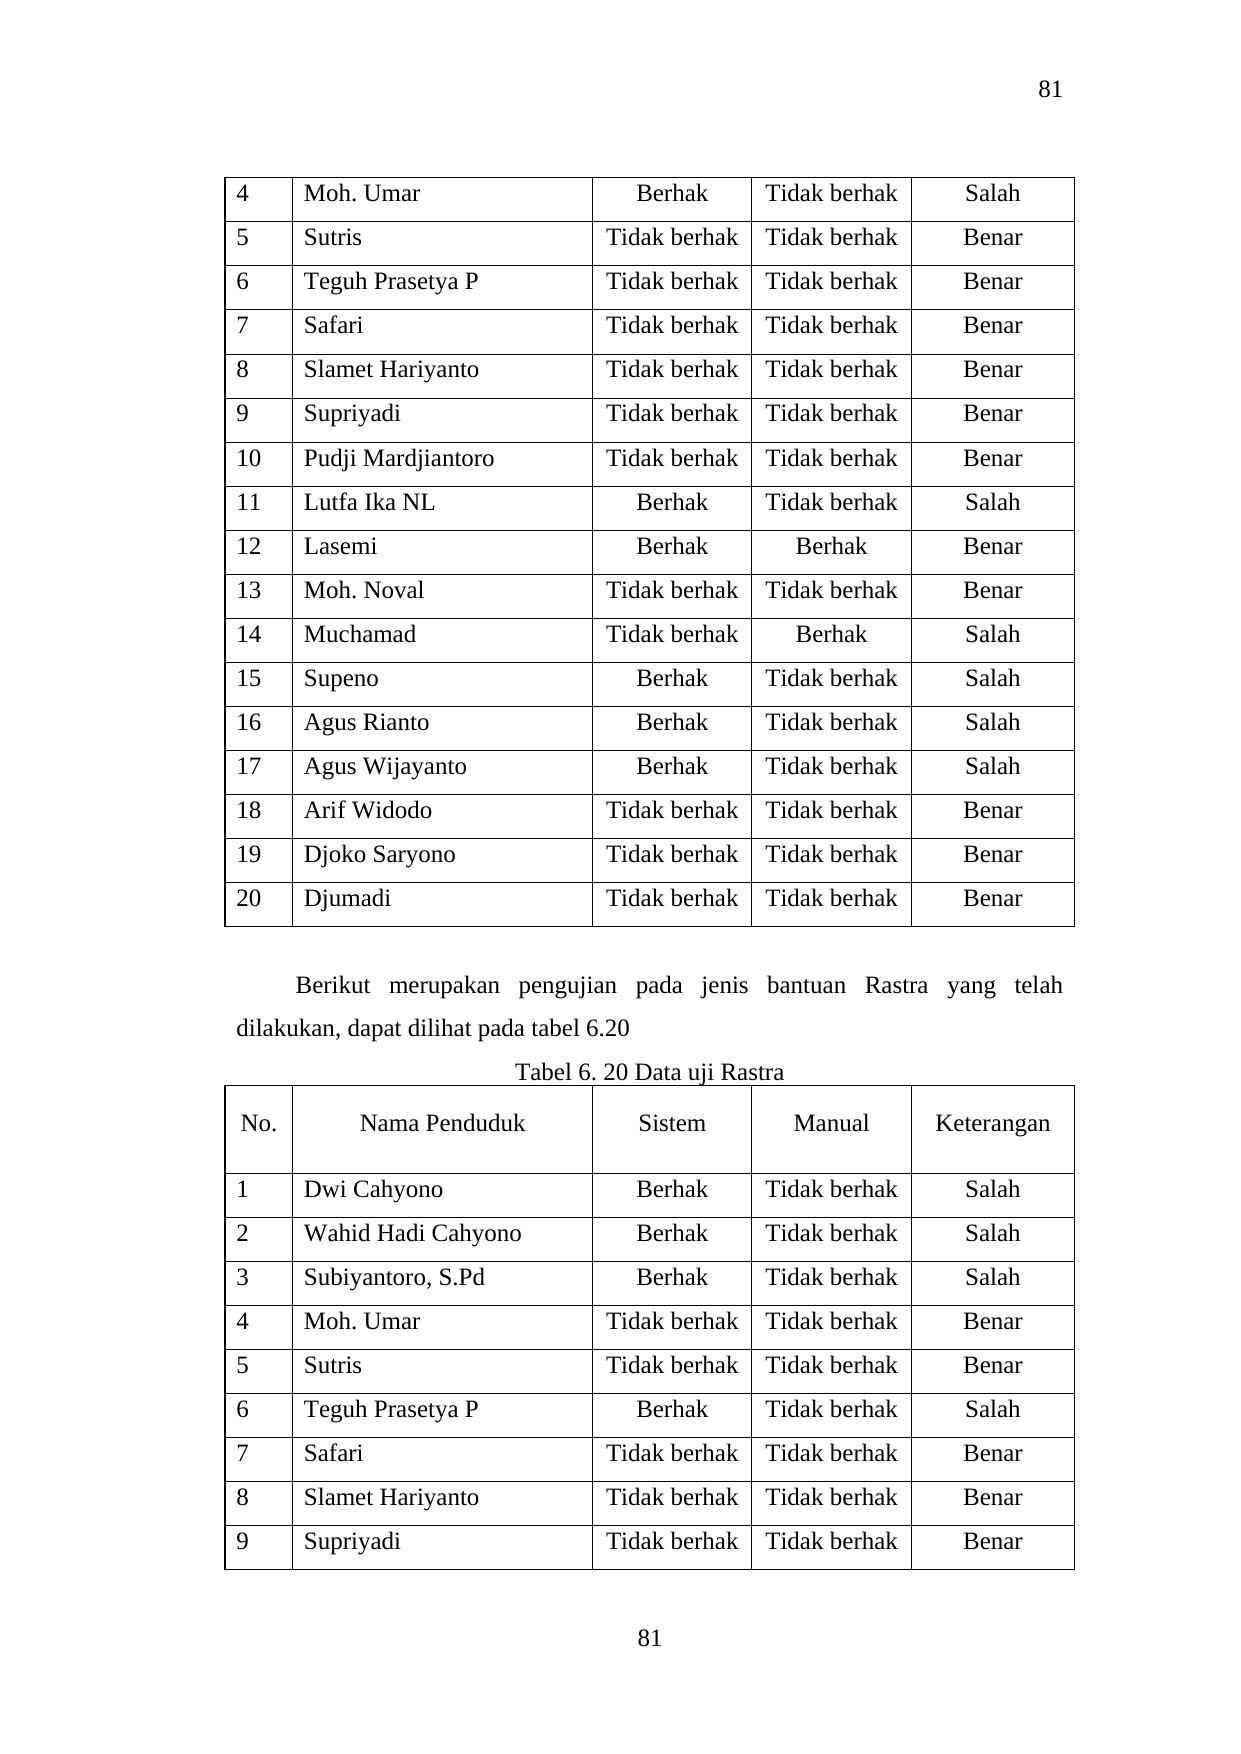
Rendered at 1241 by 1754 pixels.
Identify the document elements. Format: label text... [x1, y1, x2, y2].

table_cell Salah [912, 487, 1074, 530]
table_cell Tidak berhak [752, 443, 911, 486]
table_cell Benar [912, 1350, 1074, 1393]
table_cell Benar [912, 443, 1074, 486]
table_cell Berhak [593, 1394, 751, 1437]
table_cell 18 [226, 795, 292, 838]
table_cell Tidak berhak [752, 1350, 911, 1393]
table_cell Berhak [593, 487, 751, 530]
table_header Keterangan [912, 1086, 1074, 1173]
table_cell 8 [226, 355, 292, 397]
table_cell 4 [226, 178, 292, 221]
table_cell Benar [912, 310, 1074, 353]
table_cell Salah [912, 1394, 1074, 1437]
table_cell 10 [226, 443, 292, 486]
table_cell Benar [912, 795, 1074, 838]
table_header No. [226, 1086, 292, 1173]
table_cell Salah [912, 178, 1074, 221]
table_cell Tidak berhak [752, 663, 911, 706]
table_cell 14 [226, 619, 292, 662]
table_cell Tidak berhak [752, 1218, 911, 1261]
table_cell 1 [226, 1174, 292, 1217]
table_cell 4 [226, 1306, 292, 1349]
table_cell Supriyadi [293, 1526, 592, 1569]
table_cell Salah [912, 663, 1074, 706]
table_cell 9 [226, 1526, 292, 1569]
table_cell Tidak berhak [752, 575, 911, 618]
table_cell Salah [912, 1218, 1074, 1261]
table_cell 11 [226, 487, 292, 530]
table_cell Berhak [752, 531, 911, 574]
table_cell Tidak berhak [752, 1306, 911, 1349]
table_cell Moh. Umar [293, 1306, 592, 1349]
table_cell Benar [912, 883, 1074, 926]
table_cell Benar [912, 1526, 1074, 1569]
table_cell Moh. Noval [293, 575, 592, 618]
table_cell Tidak berhak [593, 222, 751, 265]
table_cell Wahid Hadi Cahyono [293, 1218, 592, 1261]
table_cell Tidak berhak [752, 399, 911, 442]
table_cell Arif Widodo [293, 795, 592, 838]
table_cell Benar [912, 531, 1074, 574]
table_cell Sutris [293, 1350, 592, 1393]
table_cell 13 [226, 575, 292, 618]
table_cell Benar [912, 1438, 1074, 1481]
table_header Sistem [593, 1086, 751, 1173]
table_cell Tidak berhak [593, 355, 751, 397]
table_header Manual [752, 1086, 911, 1173]
table_cell 6 [226, 1394, 292, 1437]
table_cell 12 [226, 531, 292, 574]
table_cell Berhak [593, 531, 751, 574]
table_cell Benar [912, 1306, 1074, 1349]
table_cell Tidak berhak [593, 1526, 751, 1569]
table_cell 9 [226, 399, 292, 442]
table_cell Tidak berhak [752, 883, 911, 926]
table_cell Salah [912, 751, 1074, 794]
table_cell Benar [912, 222, 1074, 265]
table_cell 15 [226, 663, 292, 706]
table_cell Subiyantoro, S.Pd [293, 1262, 592, 1305]
table_cell Benar [912, 266, 1074, 309]
table_cell Slamet Hariyanto [293, 355, 592, 397]
table_cell Benar [912, 399, 1074, 442]
table_cell Supriyadi [293, 399, 592, 442]
table_cell Tidak berhak [752, 795, 911, 838]
table_cell Benar [912, 1482, 1074, 1525]
table_cell Berhak [593, 751, 751, 794]
table_cell Tidak berhak [752, 178, 911, 221]
table_cell Tidak berhak [593, 619, 751, 662]
table_cell Lasemi [293, 531, 592, 574]
table_cell Benar [912, 575, 1074, 618]
table_cell Djoko Saryono [293, 839, 592, 882]
table_cell Tidak berhak [752, 222, 911, 265]
table_cell Berhak [593, 663, 751, 706]
table_cell Slamet Hariyanto [293, 1482, 592, 1525]
table_cell Berhak [593, 1218, 751, 1261]
table_cell Tidak berhak [752, 355, 911, 397]
table_cell 5 [226, 222, 292, 265]
table_cell Tidak berhak [593, 1438, 751, 1481]
table_cell Muchamad [293, 619, 592, 662]
table_cell Teguh Prasetya P [293, 1394, 592, 1437]
table_cell Tidak berhak [593, 266, 751, 309]
table_cell Safari [293, 1438, 592, 1481]
table_cell Teguh Prasetya P [293, 266, 592, 309]
table_cell Tidak berhak [752, 266, 911, 309]
table_cell 3 [226, 1262, 292, 1305]
table_cell Agus Wijayanto [293, 751, 592, 794]
table_cell Tidak berhak [752, 1438, 911, 1481]
text Berikut merupakan pengujian pada jenis bantuan Rastra yang telah dilakukan, dapat dilihat pada tabel 6.20 [236, 970, 1063, 1042]
table_cell Tidak berhak [593, 1306, 751, 1349]
table_cell Tidak berhak [752, 310, 911, 353]
table_cell Tidak berhak [752, 1526, 911, 1569]
table_cell Sutris [293, 222, 592, 265]
table_cell Moh. Umar [293, 178, 592, 221]
table_cell Tidak berhak [593, 575, 751, 618]
table_cell Dwi Cahyono [293, 1174, 592, 1217]
table_cell Tidak berhak [593, 443, 751, 486]
table_cell Agus Rianto [293, 707, 592, 750]
table_cell 2 [226, 1218, 292, 1261]
table_cell Tidak berhak [593, 883, 751, 926]
table_cell Pudji Mardjiantoro [293, 443, 592, 486]
table_cell Tidak berhak [752, 1394, 911, 1437]
table_cell Tidak berhak [752, 487, 911, 530]
table_cell 7 [226, 310, 292, 353]
table_cell 6 [226, 266, 292, 309]
table_cell Tidak berhak [593, 839, 751, 882]
table_cell Berhak [593, 178, 751, 221]
table_cell Safari [293, 310, 592, 353]
table_cell Djumadi [293, 883, 592, 926]
table_cell Tidak berhak [593, 1350, 751, 1393]
table_cell Tidak berhak [593, 310, 751, 353]
table_cell 7 [226, 1438, 292, 1481]
table_cell Benar [912, 355, 1074, 397]
table_cell Berhak [593, 1262, 751, 1305]
table_cell Tidak berhak [593, 795, 751, 838]
table_cell Tidak berhak [752, 751, 911, 794]
table_cell 20 [226, 883, 292, 926]
table_cell Tidak berhak [752, 1262, 911, 1305]
table_cell Berhak [593, 1174, 751, 1217]
table_cell Berhak [752, 619, 911, 662]
table_cell Supeno [293, 663, 592, 706]
table_cell Tidak berhak [593, 399, 751, 442]
table_cell Tidak berhak [752, 839, 911, 882]
table_cell 5 [226, 1350, 292, 1393]
table_cell Berhak [593, 707, 751, 750]
table_header Nama Penduduk [293, 1086, 592, 1173]
table_cell 17 [226, 751, 292, 794]
table_cell 16 [226, 707, 292, 750]
table_cell Tidak berhak [752, 707, 911, 750]
table_cell Tidak berhak [752, 1482, 911, 1525]
table_cell Benar [912, 839, 1074, 882]
table_cell 8 [226, 1482, 292, 1525]
table_cell Lutfa Ika NL [293, 487, 592, 530]
table_cell Salah [912, 1262, 1074, 1305]
table_cell Salah [912, 1174, 1074, 1217]
text Tabel 6. 20 Data uji Rastra [236, 1057, 1063, 1085]
table_cell Tidak berhak [752, 1174, 911, 1217]
table_cell Salah [912, 707, 1074, 750]
table_cell 19 [226, 839, 292, 882]
table_cell Tidak berhak [593, 1482, 751, 1525]
table_cell Salah [912, 619, 1074, 662]
